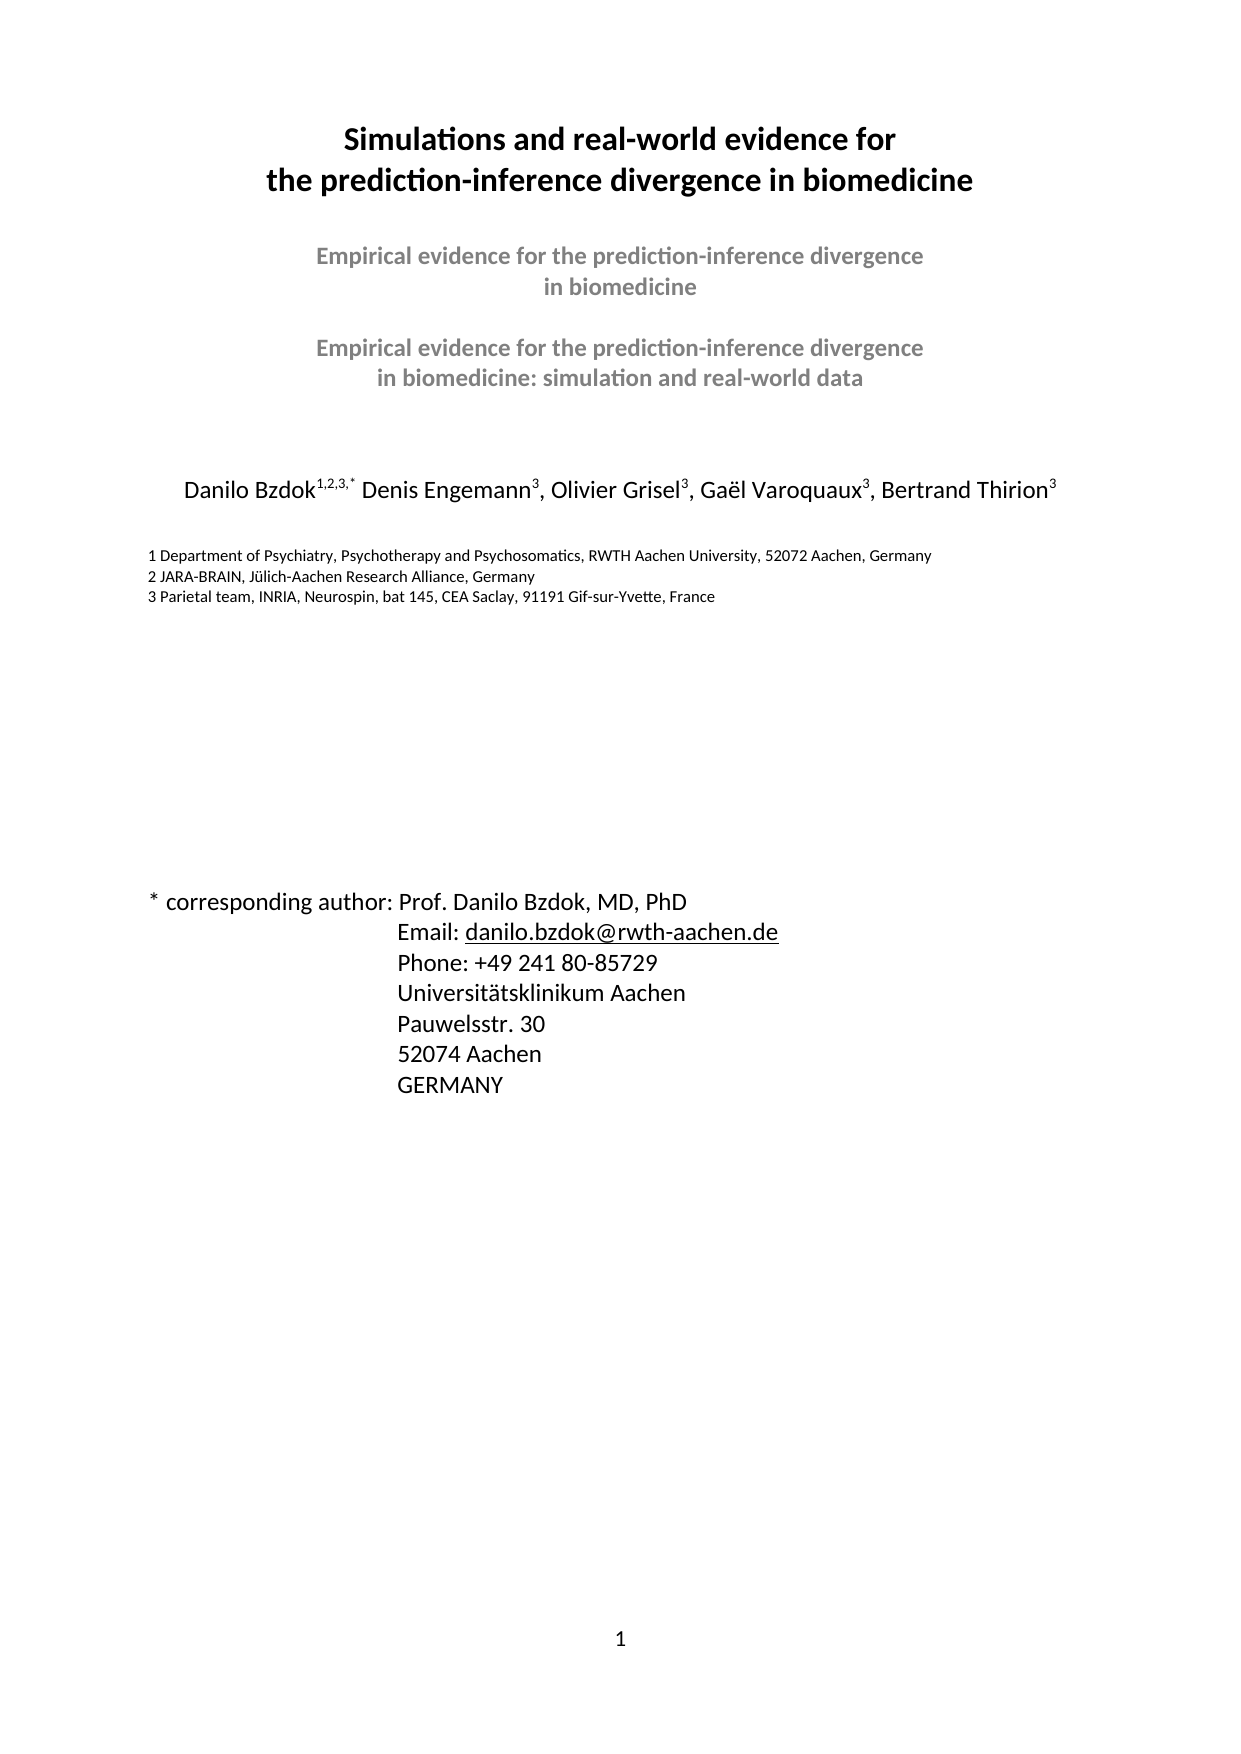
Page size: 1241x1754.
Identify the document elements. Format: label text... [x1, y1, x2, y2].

text in biomedicine: simulation and real-world data [148, 362, 1092, 393]
text GERMANY [369, 1069, 1092, 1099]
text Universitätsklinikum Aachen [369, 977, 1092, 1008]
text in biomedicine [148, 271, 1092, 301]
text 1 Department of Psychiatry, Psychotherapy and Psychosomatics, RWTH Aachen University, 52072 Aachen, Germany 2 JARA-BRAIN, Jülich-Aachen Research Alliance, Germany 3 Parietal team, INRIA, Neurospin, bat 145, CEA Saclay, 91191 Gif-sur-Yvette, France [148, 546, 1092, 606]
text Empirical evidence for the prediction-inference divergence [148, 332, 1092, 362]
text Email: danilo.bzdok@rwth-aachen.de [369, 916, 1092, 947]
text Danilo Bzdok1,2,3,* Denis Engemann3, Olivier Grisel3, Gaël Varoquaux3, Bertrand Thirion3 [148, 474, 1092, 505]
text the prediction-inference divergence in biomedicine [148, 159, 1092, 199]
text Simulations and real-world evidence for [148, 118, 1092, 159]
text Empirical evidence for the prediction-inference divergence [148, 240, 1092, 271]
text * corresponding author: Prof. Danilo Bzdok, MD, PhD [148, 886, 1092, 916]
text Pauwelsstr. 30 [369, 1008, 1092, 1038]
text Phone: +49 241 80-85729 [369, 947, 1092, 977]
text 52074 Aachen [369, 1038, 1092, 1069]
